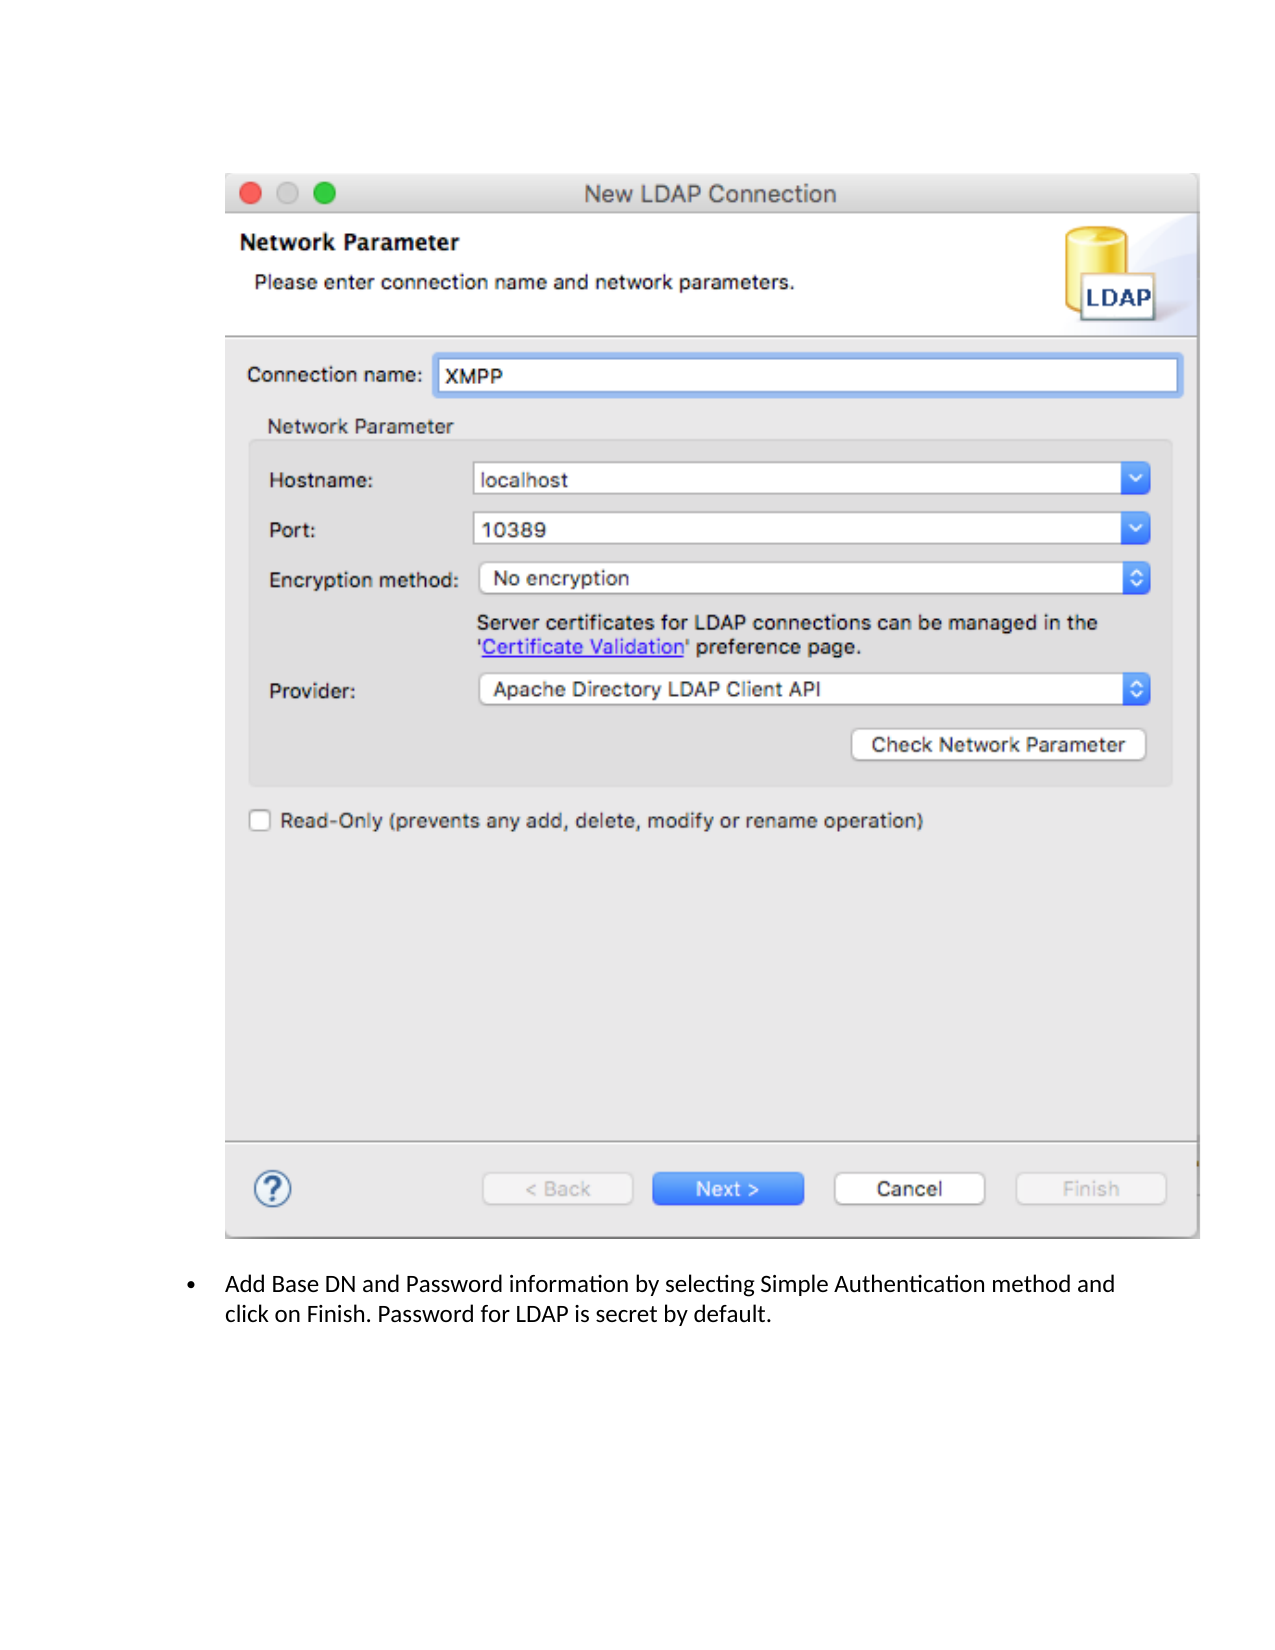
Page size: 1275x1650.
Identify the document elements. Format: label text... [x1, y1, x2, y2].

list Add Base DN and Password information by selecting Simple Authentication method and click on Finish. Password for LDAP is secret by default. [187, 1268, 1125, 1329]
